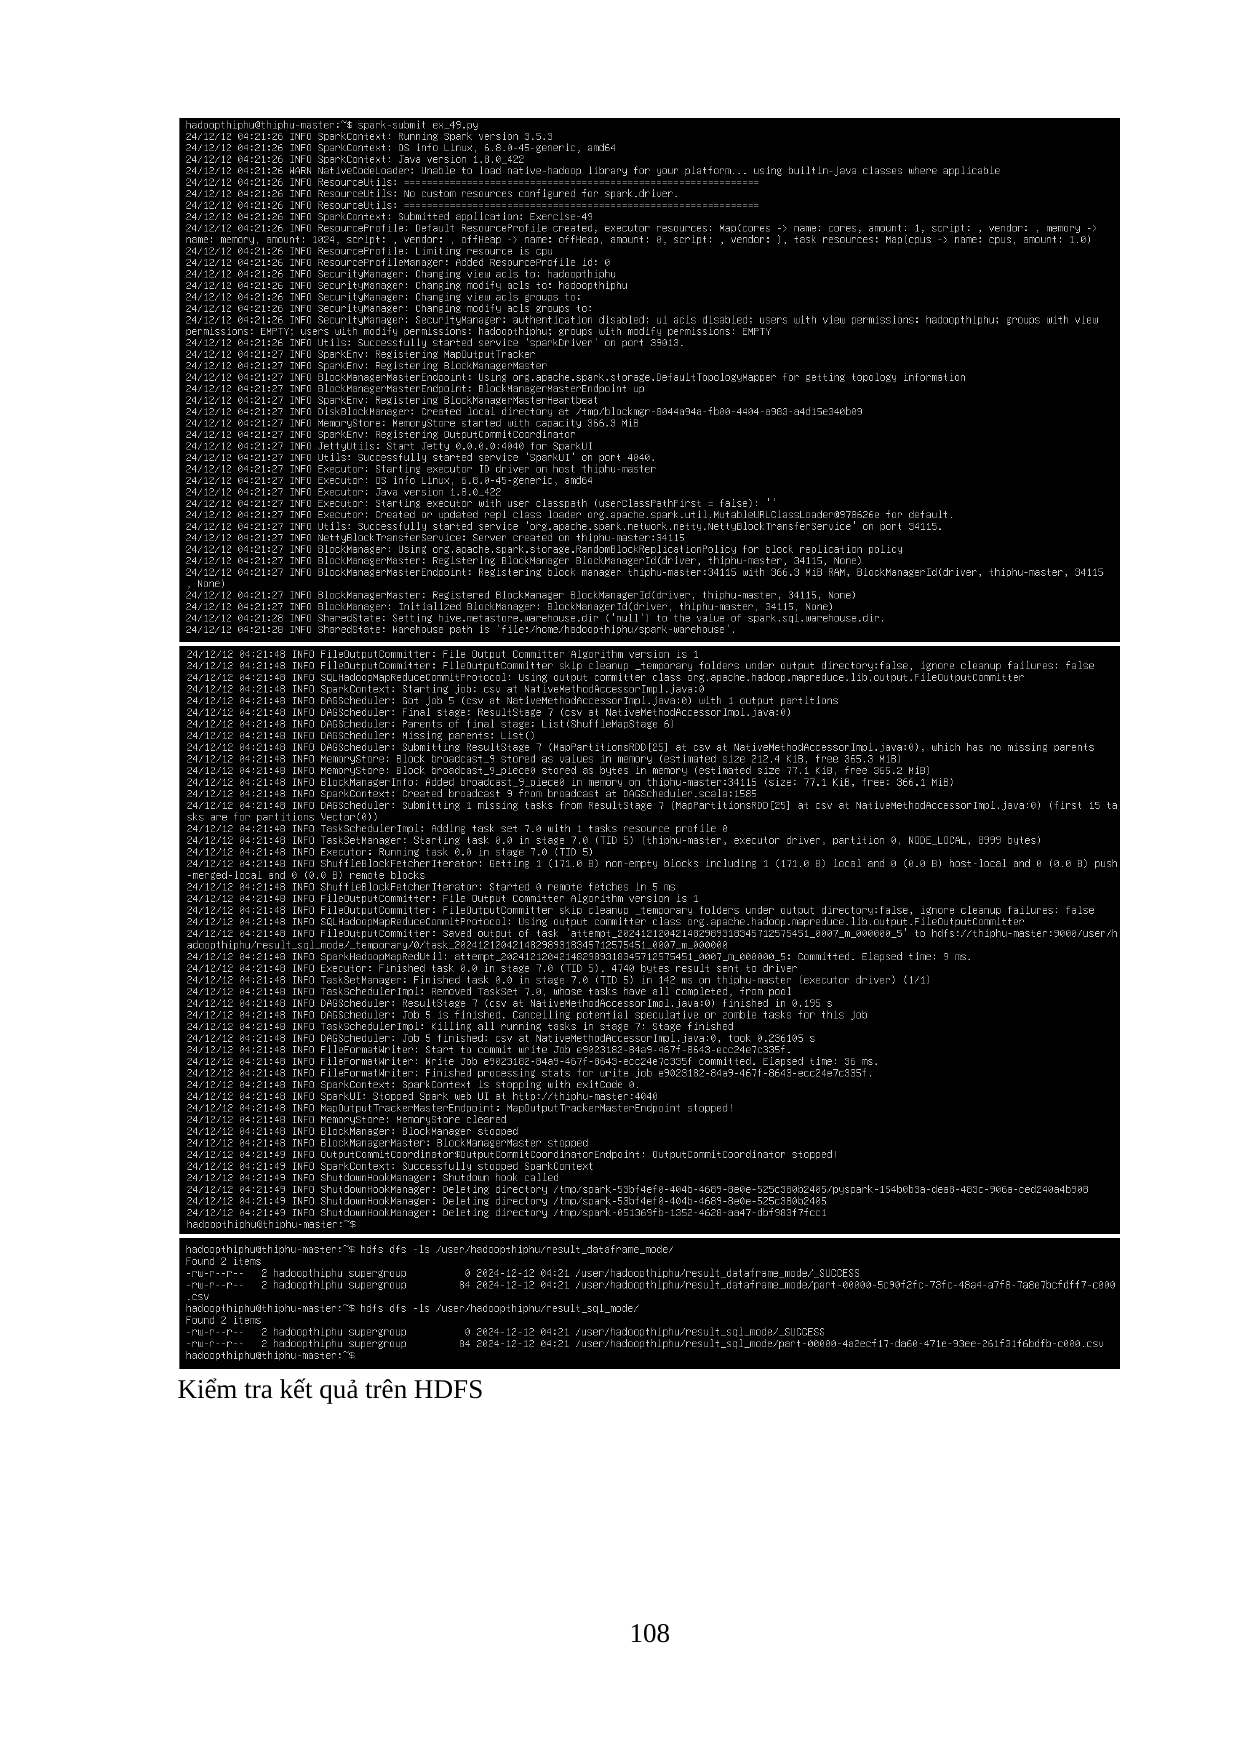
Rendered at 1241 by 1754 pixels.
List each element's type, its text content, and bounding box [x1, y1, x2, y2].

picture [179, 1238, 1120, 1369]
picture [179, 118, 1120, 642]
picture [179, 646, 1120, 1234]
list Kiểm tra kết quả trên HDFS [177, 1373, 1122, 1404]
